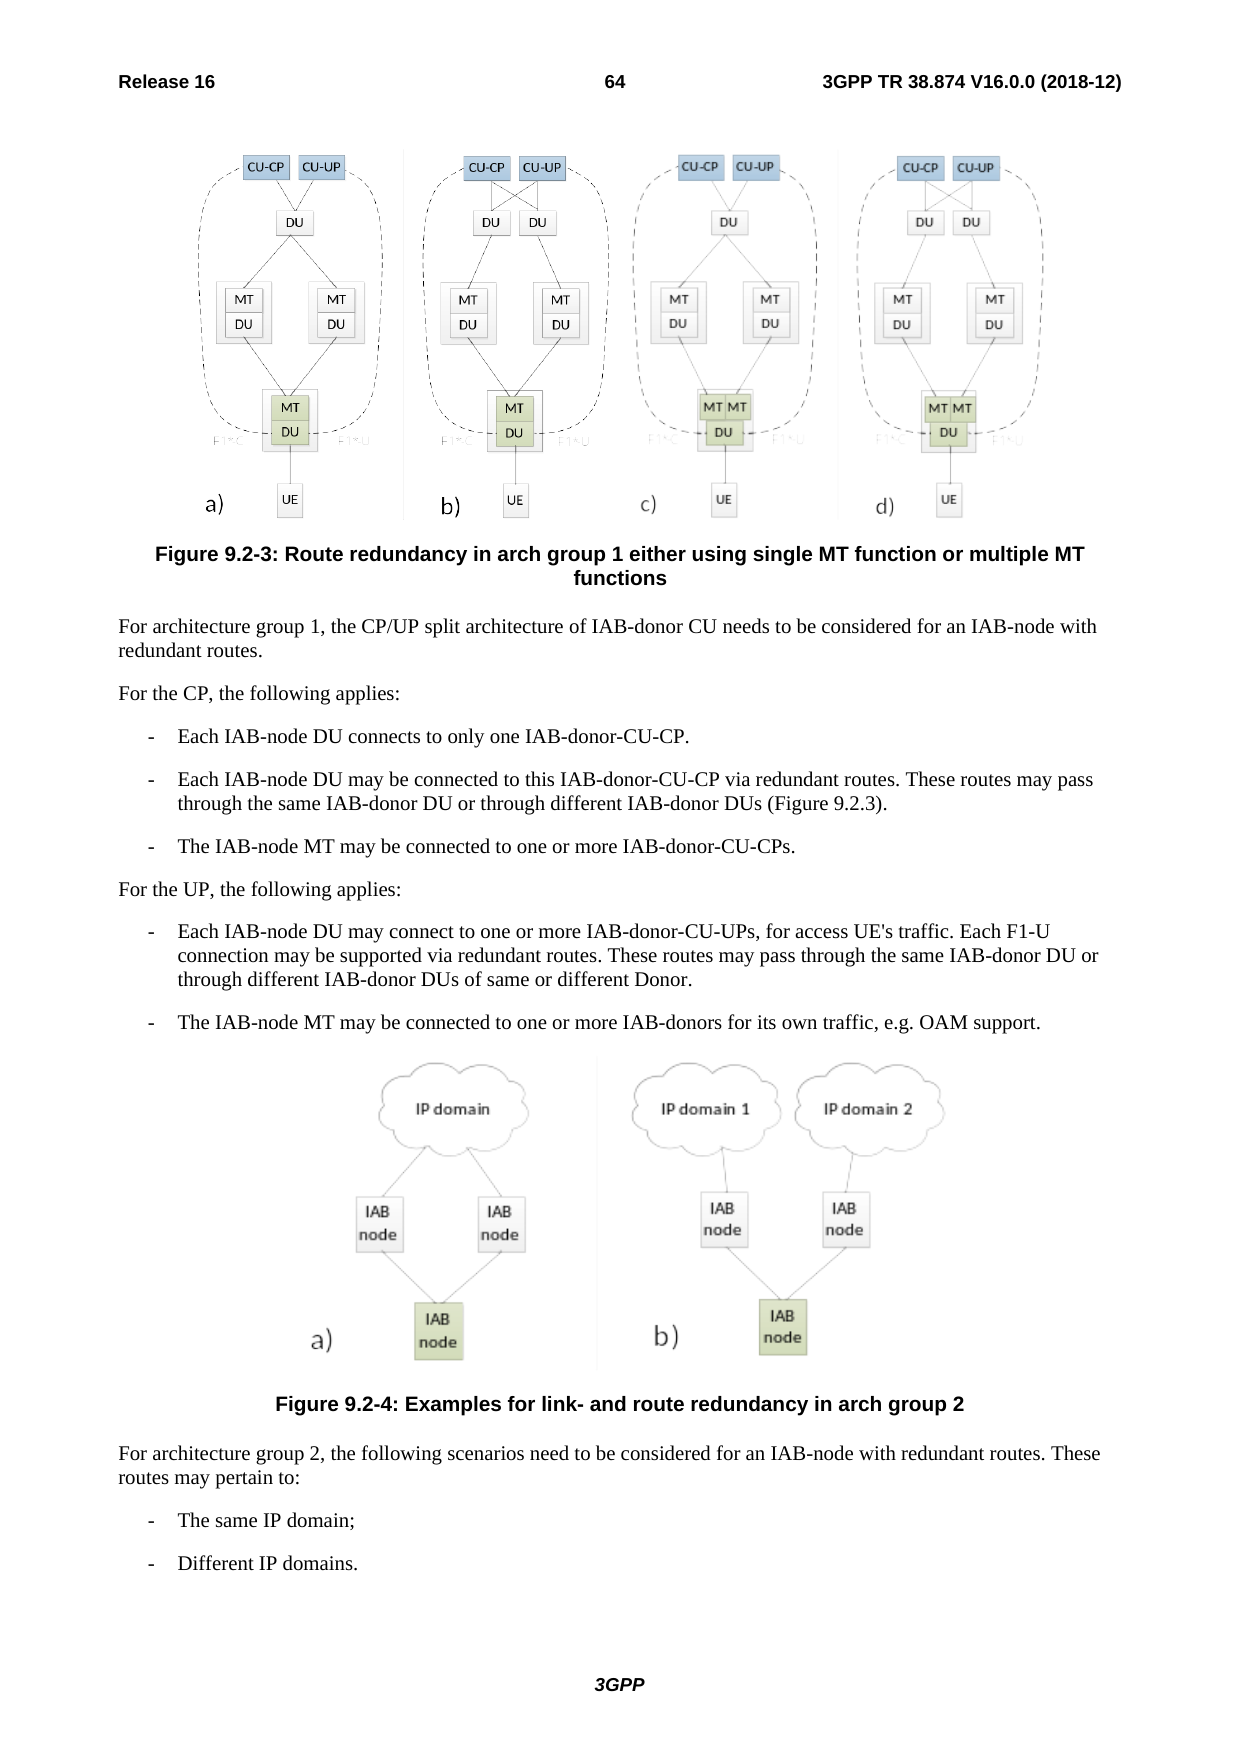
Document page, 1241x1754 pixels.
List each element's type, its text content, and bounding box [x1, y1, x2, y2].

text For the CP, the following applies: [118, 681, 1122, 705]
text For architecture group 1, the CP/UP split architecture of IAB-donor CU needs to be considered for an IAB-node with redundant routes. [118, 614, 1122, 662]
text - Each IAB-node DU connects to only one IAB-donor-CU-CP. [148, 724, 1122, 748]
text - The same IP domain; [148, 1508, 1122, 1532]
text - The IAB-node MT may be connected to one or more IAB-donors for its own traffic, e.g. OAM support. [148, 1010, 1122, 1034]
text Figure 9.2-3: Route redundancy in arch group 1 either using single MT function or multiple MT functions [118, 541, 1122, 589]
text - The IAB-node MT may be connected to one or more IAB-donor-CU-CPs. [148, 834, 1122, 858]
text - Different IP domains. [148, 1551, 1122, 1574]
text For the UP, the following applies: [118, 876, 1122, 901]
text - Each IAB-node DU may connect to one or more IAB-donor-CU-UPs, for access UE's traffic. Each F1-U connection may be supported via redundant routes. These routes may pass through the same IAB-donor DU or through different IAB-donor DUs of same or different Donor. [148, 919, 1122, 991]
text Figure 9.2-4: Examples for link- and route redundancy in arch group 2 [118, 1392, 1122, 1416]
text - Each IAB-node DU may be connected to this IAB-donor-CU-CP via redundant routes. These routes may pass through the same IAB-donor DU or through different IAB-donor DUs (Figure 9.2.3). [148, 767, 1122, 815]
text For architecture group 2, the following scenarios need to be considered for an IAB-node with redundant routes. These routes may pertain to: [118, 1441, 1122, 1489]
